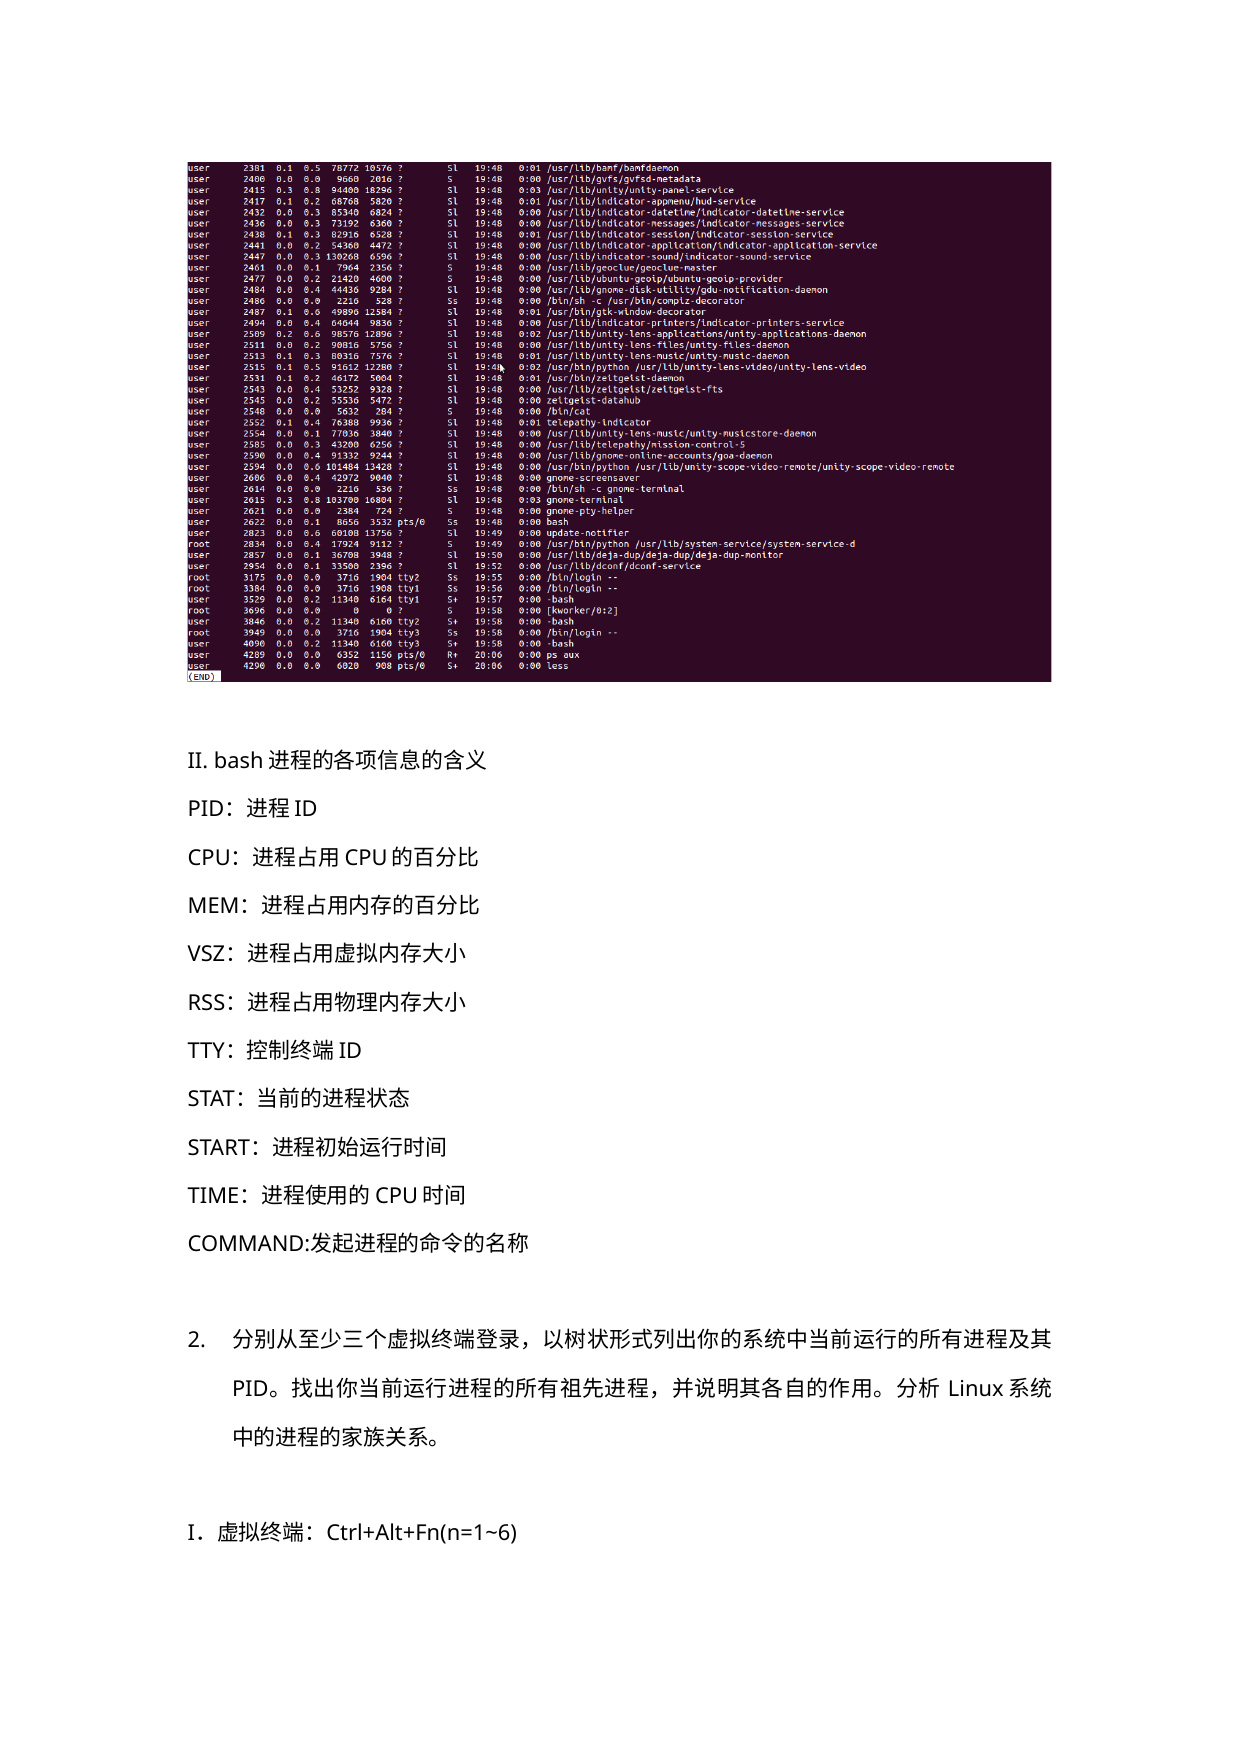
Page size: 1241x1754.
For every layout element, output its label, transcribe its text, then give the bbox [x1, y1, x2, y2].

text PID：进程ID [187, 791, 1053, 823]
text RSS：进程占用物理内存大小 [187, 984, 1053, 1017]
picture [187, 162, 1052, 682]
text STAT：当前的进程状态 [187, 1081, 1053, 1113]
text COMMAND:发起进程的命令的名称 [187, 1226, 1053, 1258]
text START：进程初始运行时间 [187, 1129, 1053, 1162]
text VSZ：进程占用虚拟内存大小 [187, 936, 1053, 968]
text II. bash进程的各项信息的含义 [187, 743, 1053, 775]
text TIME：进程使用的CPU时间 [187, 1178, 1053, 1210]
list 分别从至少三个虚拟终端登录，以树状形式列出你的系统中当前运行的所有进程及其PID。找出你当前运行进程的所有祖先进程，并说明其各自的作用。分析Linux系统中的进程的家族关系。 [187, 1322, 1053, 1452]
text TTY：控制终端ID [187, 1033, 1053, 1065]
text MEM：进程占用内存的百分比 [187, 888, 1053, 920]
text I．虚拟终端：Ctrl+Alt+Fn(n=1~6) [187, 1515, 1053, 1547]
text CPU：进程占用CPU的百分比 [187, 839, 1053, 872]
